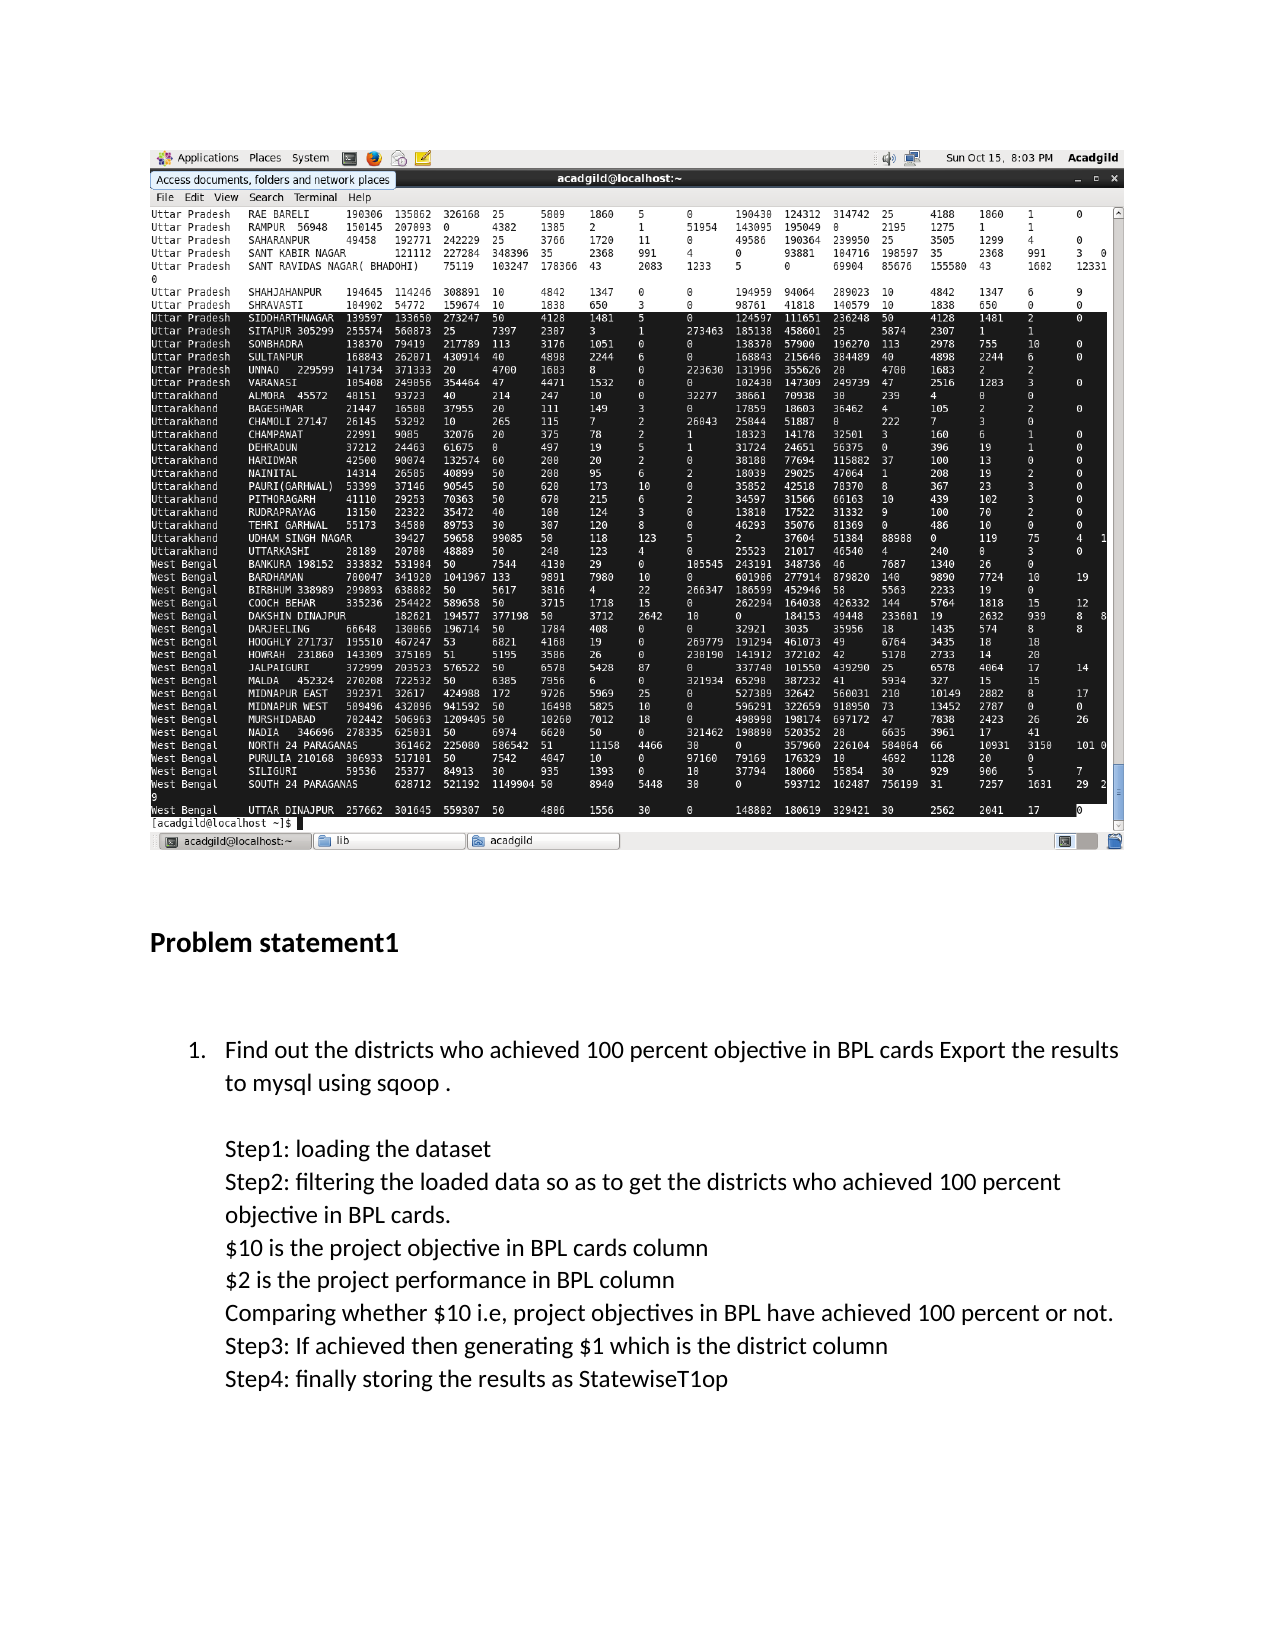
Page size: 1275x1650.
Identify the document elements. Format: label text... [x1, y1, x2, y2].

list $10 is the project objective in BPL cards column [225, 1232, 1125, 1262]
list Step3: If achieved then generating $1 which is the district column [225, 1330, 1125, 1361]
list Step2: filtering the loaded data so as to get the districts who achieved 100 percent objective in BPL cards. [225, 1166, 1125, 1229]
list Step1: loading the dataset [225, 1133, 1125, 1163]
list Comparing whether $10 i.e, project objectives in BPL have achieved 100 percent or not. [225, 1297, 1125, 1328]
list Step4: finally storing the results as StatewiseT1op [225, 1363, 1125, 1394]
list $2 is the project performance in BPL column [225, 1264, 1125, 1295]
picture [150, 150, 1124, 850]
list Find out the districts who achieved 100 percent objective in BPL cards Export the results to mysql using sqoop . [187, 1034, 1125, 1098]
text Problem statement1 [150, 924, 1125, 959]
